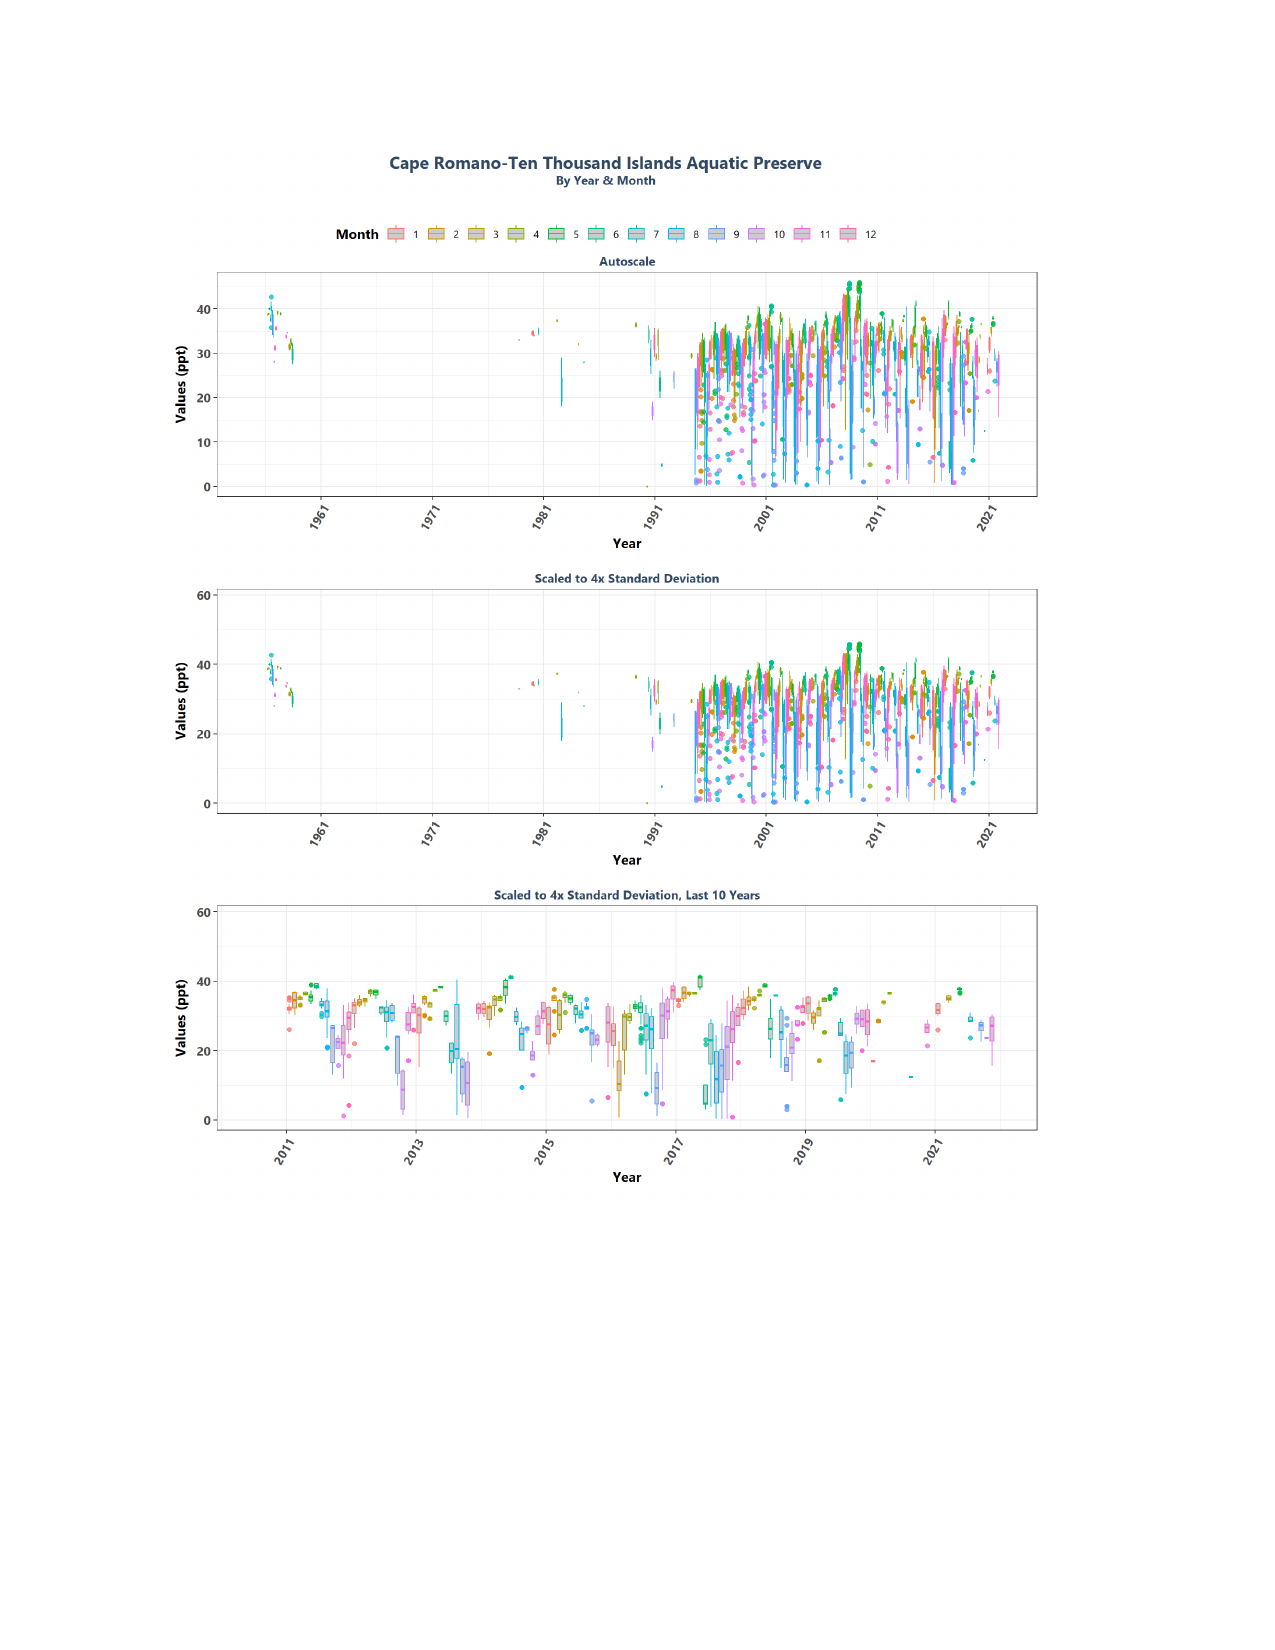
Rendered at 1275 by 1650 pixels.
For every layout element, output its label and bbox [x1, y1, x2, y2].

picture [168, 150, 1044, 1200]
